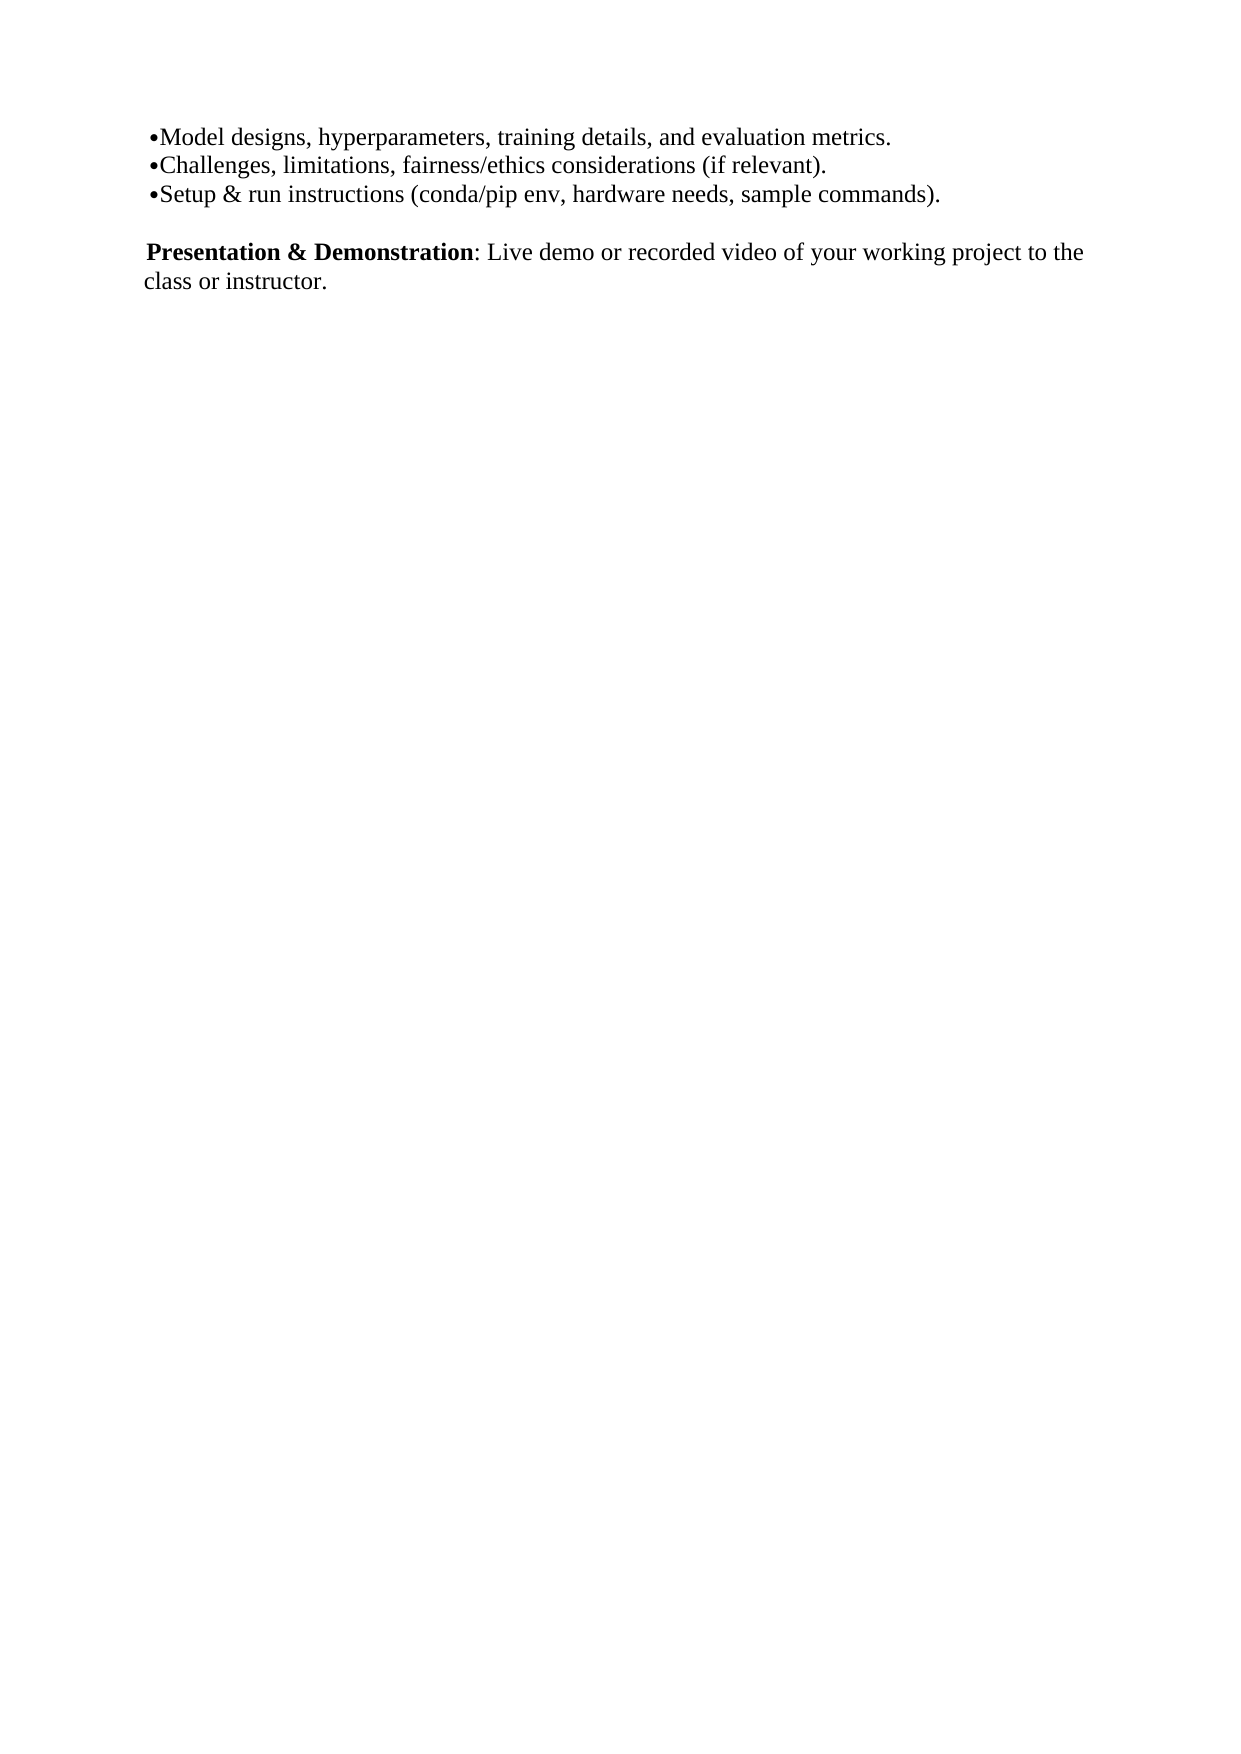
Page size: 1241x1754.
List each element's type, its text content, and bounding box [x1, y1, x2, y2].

text  Presentation & Demonstration: Live demo or recorded video of your working project to the class or instructor. [114, 237, 1134, 295]
list Challenges, limitations, fairness/ethics considerations (if relevant). [150, 151, 1134, 179]
list Model designs, hyperparameters, training details, and evaluation metrics. [150, 122, 1134, 151]
list Setup & run instructions (conda/pip env, hardware needs, sample commands). [150, 179, 1134, 208]
